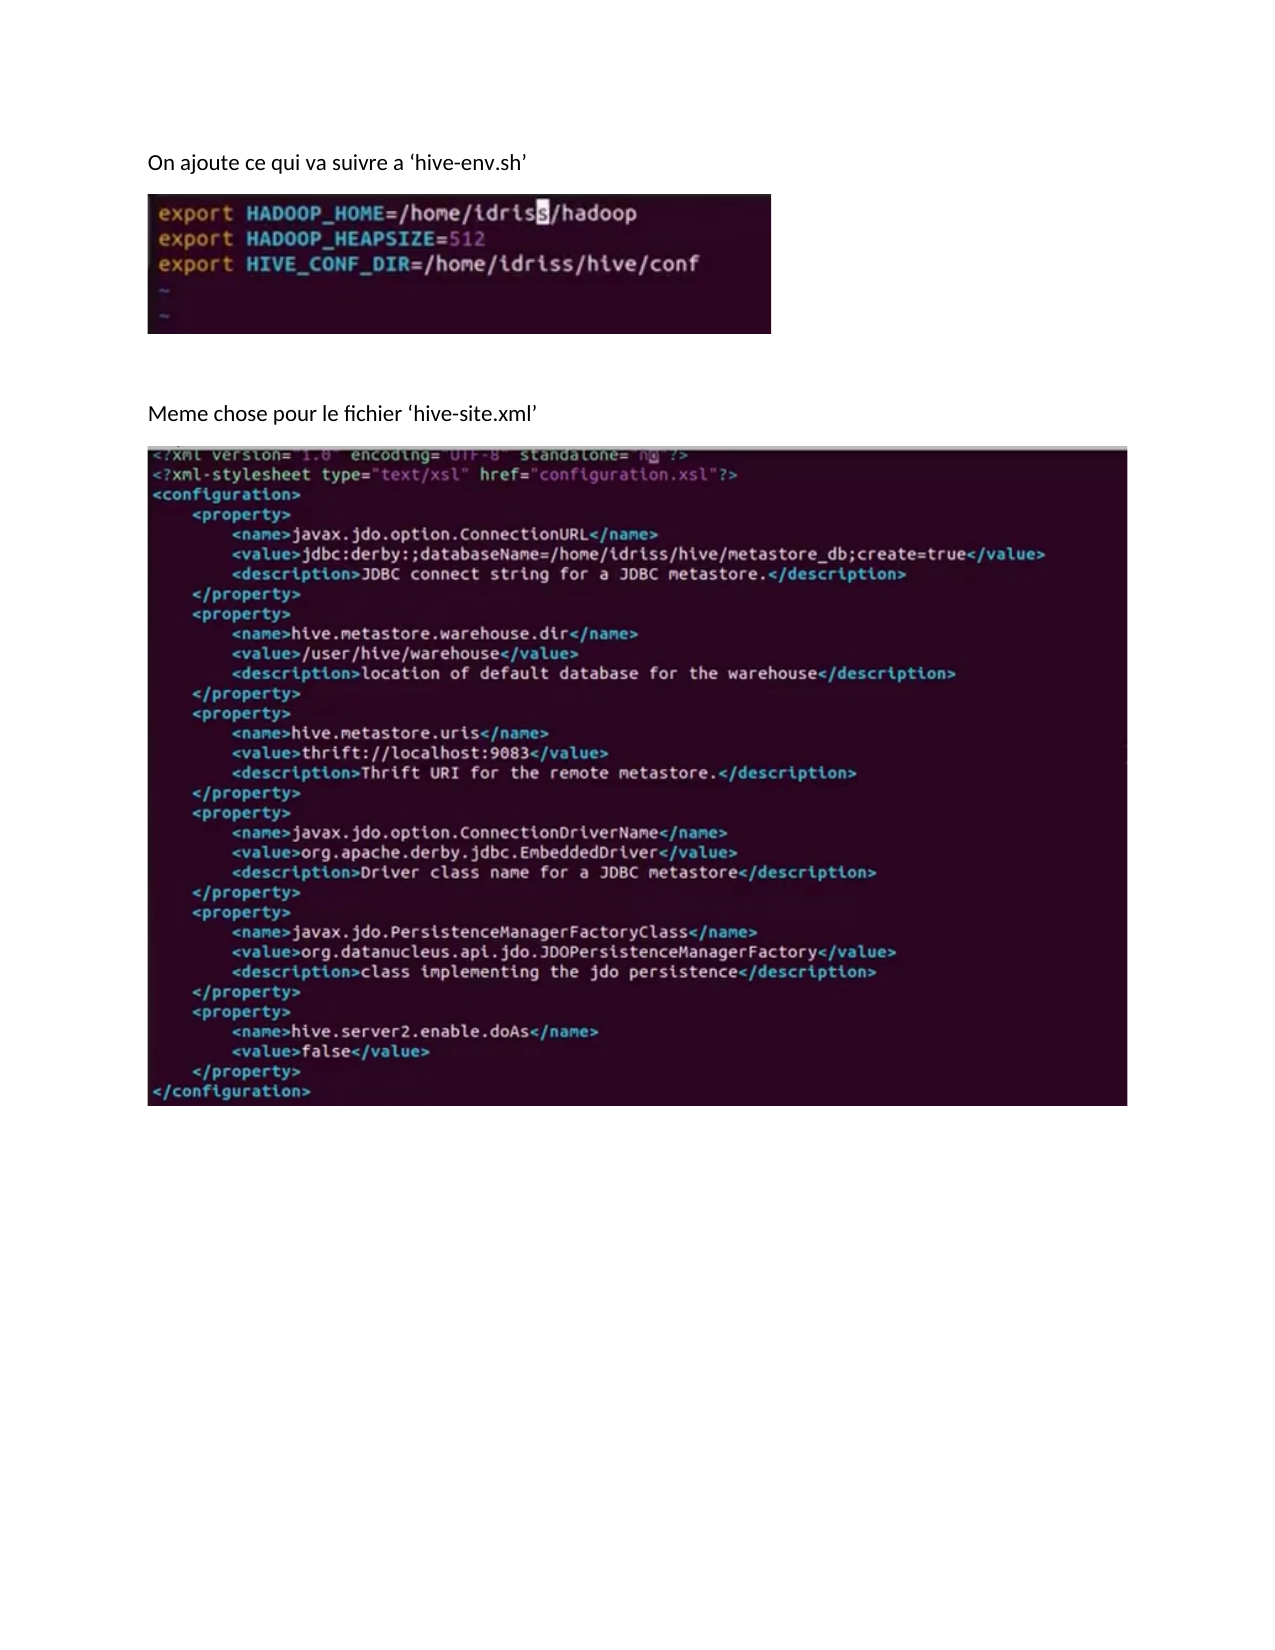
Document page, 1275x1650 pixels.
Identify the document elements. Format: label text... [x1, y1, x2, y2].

text On ajoute ce qui va suivre a ‘hive-env.sh’ [148, 148, 1127, 176]
picture [147, 194, 772, 334]
text Meme chose pour le fichier ‘hive-site.xml’ [148, 399, 1127, 427]
picture [147, 446, 1128, 1106]
